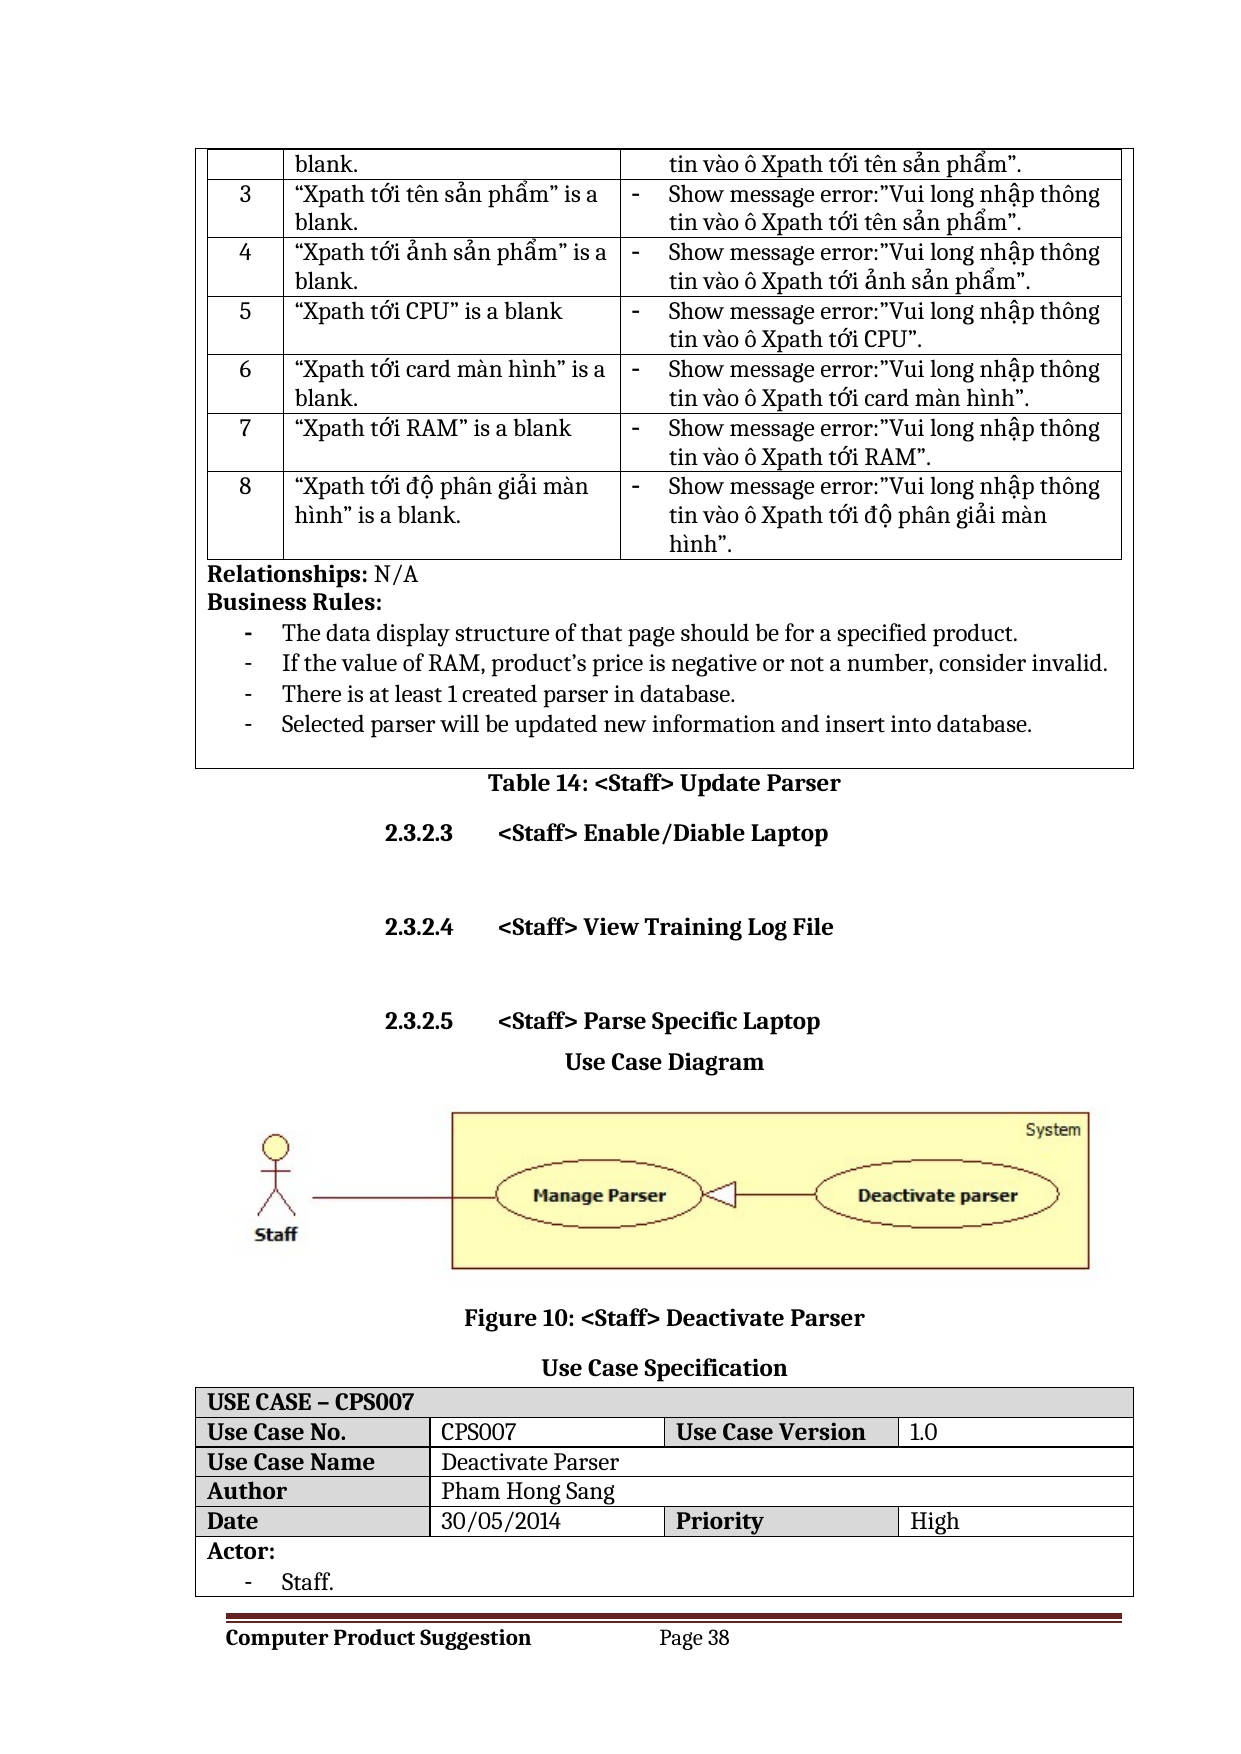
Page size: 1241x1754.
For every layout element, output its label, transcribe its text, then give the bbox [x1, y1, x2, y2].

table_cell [196, 1537, 1133, 1596]
table_cell CPS007 [431, 1418, 664, 1446]
table_cell 30/05/2014 [431, 1507, 664, 1536]
table_cell Pham Hong Sang [431, 1477, 1133, 1506]
subtitle <Staff> View Training Log File [385, 913, 1122, 942]
table_cell Date [196, 1507, 429, 1536]
subtitle Use Case Specification [207, 1354, 1122, 1383]
table_cell 1.0 [899, 1418, 1133, 1446]
table_cell High [899, 1507, 1133, 1536]
table_cell Priority [665, 1507, 898, 1536]
table_cell Use Case Name [196, 1448, 429, 1476]
subtitle <Staff> Enable/Diable Laptop [385, 818, 1122, 847]
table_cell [196, 149, 1133, 768]
table_cell Use Case No. [196, 1418, 429, 1446]
picture [208, 1081, 1121, 1301]
table_cell Use Case Version [665, 1418, 898, 1446]
table_header USE CASE – CPS007 [196, 1388, 1133, 1417]
subtitle <Staff> Parse Specific Laptop [385, 1007, 1122, 1036]
subtitle Use Case Diagram [207, 1048, 1122, 1077]
table_cell Author [196, 1477, 429, 1506]
table_cell Deactivate Parser [431, 1448, 1133, 1476]
